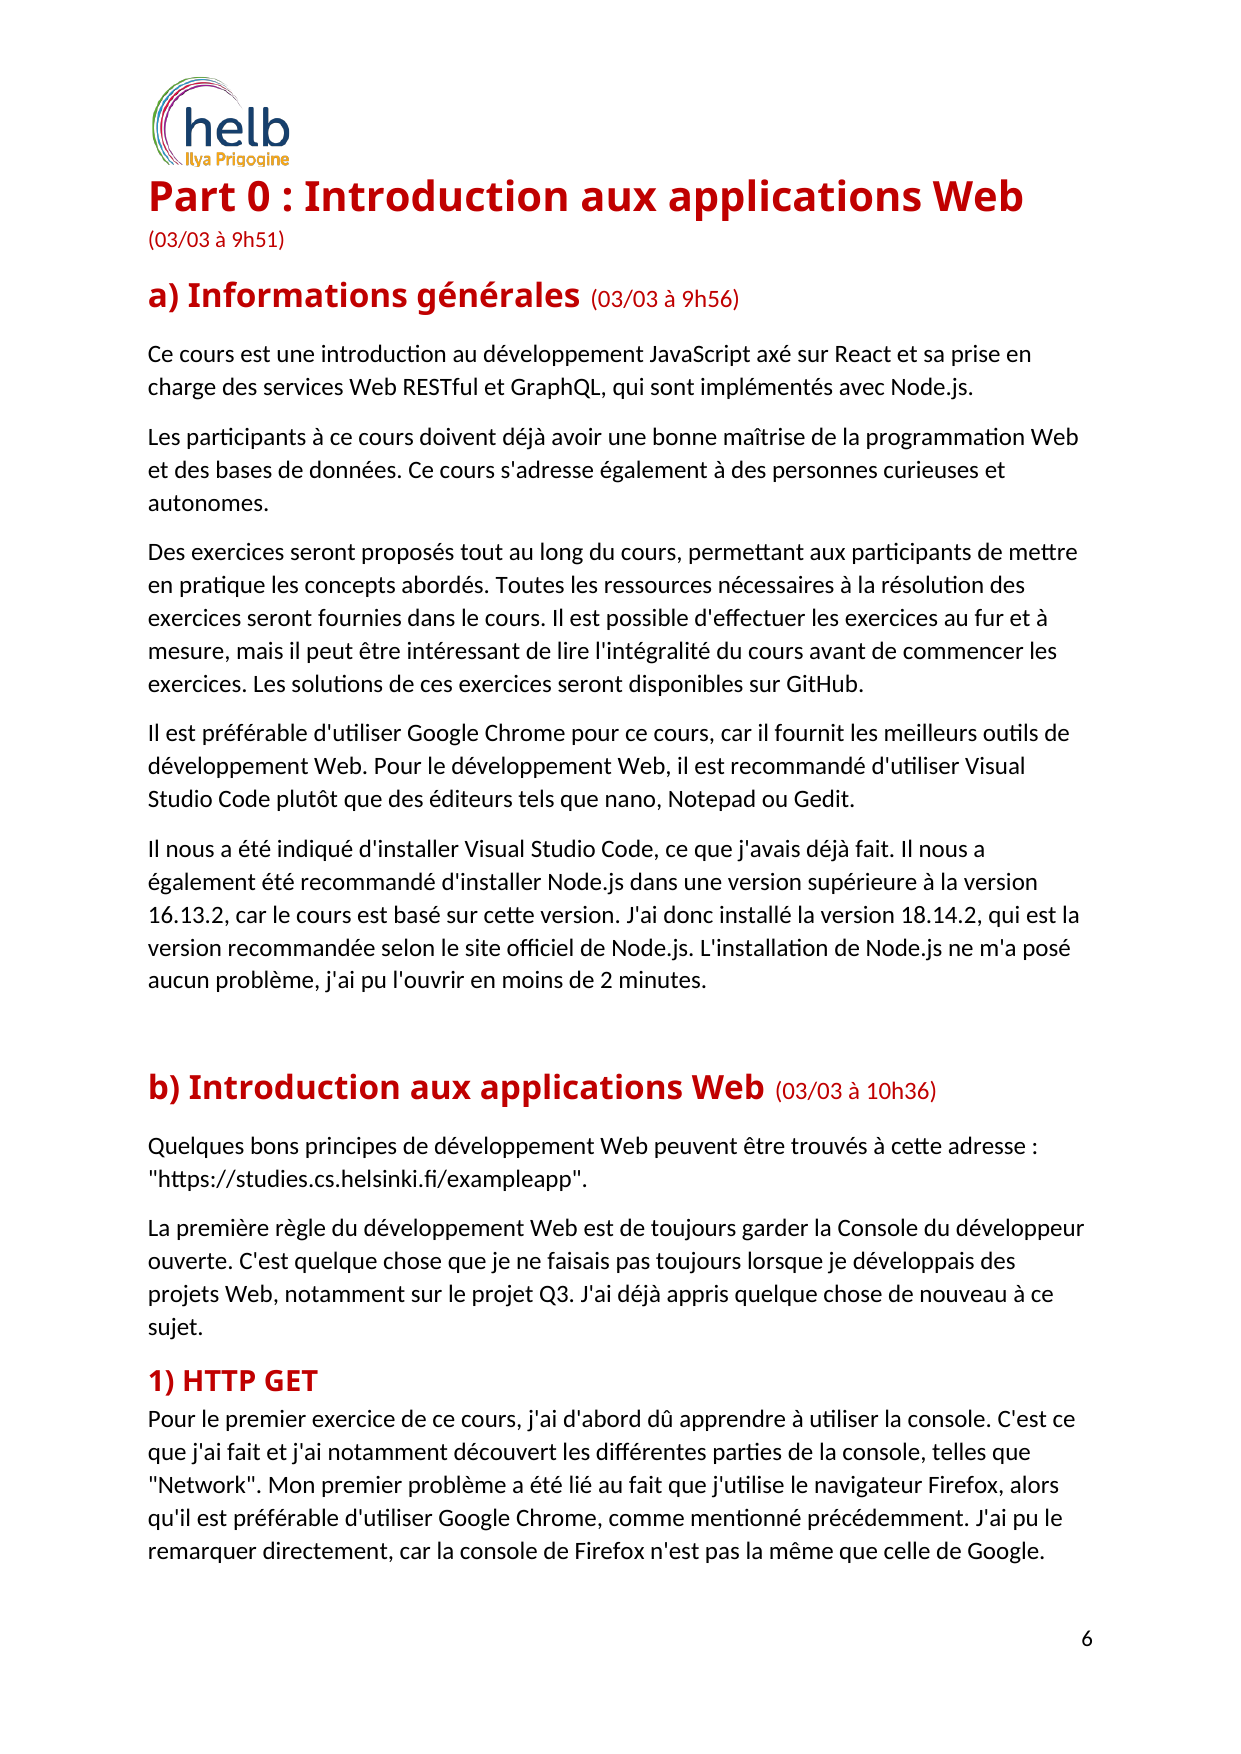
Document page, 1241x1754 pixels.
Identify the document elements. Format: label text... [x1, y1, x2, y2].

text b) Introduction aux applications Web (03/03 à 10h36) [148, 1064, 1092, 1109]
subtitle 1) HTTP GET [148, 1361, 1092, 1400]
picture [147, 73, 296, 167]
text Les participants à ce cours doivent déjà avoir une bonne maîtrise de la programmation Web et des bases de données. Ce cours s'adresse également à des personnes curieuses et autonomes. [148, 421, 1092, 517]
text Des exercices seront proposés tout au long du cours, permettant aux participants de mettre en pratique les concepts abordés. Toutes les ressources nécessaires à la résolution des exercices seront fournies dans le cours. Il est possible d'effectuer les exercices au fur et à mesure, mais il peut être intéressant de lire l'intégralité du cours avant de commencer les exercices. Les solutions de ces exercices seront disponibles sur GitHub. [148, 536, 1092, 698]
text Ce cours est une introduction au développement JavaScript axé sur React et sa prise en charge des services Web RESTful et GraphQL, qui sont implémentés avec Node.js. [148, 338, 1092, 402]
text Part 0 : Introduction aux applications Web (03/03 à 9h51) [148, 166, 1092, 253]
text Pour le premier exercice de ce cours, j'ai d'abord dû apprendre à utiliser la console. C'est ce que j'ai fait et j'ai notamment découvert les différentes parties de la console, telles que "Network". Mon premier problème a été lié au fait que j'utilise le navigateur Firefox, alors qu'il est préférable d'utiliser Google Chrome, comme mentionné précédemment. J'ai pu le remarquer directement, car la console de Firefox n'est pas la même que celle de Google. [148, 1403, 1092, 1566]
text Quelques bons principes de développement Web peuvent être trouvés à cette adresse : "https://studies.cs.helsinki.fi/exampleapp". [148, 1130, 1092, 1193]
text Il nous a été indiqué d'installer Visual Studio Code, ce que j'avais déjà fait. Il nous a également été recommandé d'installer Node.js dans une version supérieure à la version 16.13.2, car le cours est basé sur cette version. J'ai donc installé la version 18.14.2, qui est la version recommandée selon le site officiel de Node.js. L'installation de Node.js ne m'a posé aucun problème, j'ai pu l'ouvrir en moins de 2 minutes. [148, 833, 1092, 995]
text La première règle du développement Web est de toujours garder la Console du développeur ouverte. C'est quelque chose que je ne faisais pas toujours lorsque je développais des projets Web, notamment sur le projet Q3. J'ai déjà appris quelque chose de nouveau à ce sujet. [148, 1212, 1092, 1342]
text Il est préférable d'utiliser Google Chrome pour ce cours, car il fournit les meilleurs outils de développement Web. Pour le développement Web, il est recommandé d'utiliser Visual Studio Code plutôt que des éditeurs tels que nano, Notepad ou Gedit. [148, 717, 1092, 814]
text a) Informations générales (03/03 à 9h56) [148, 272, 1092, 318]
